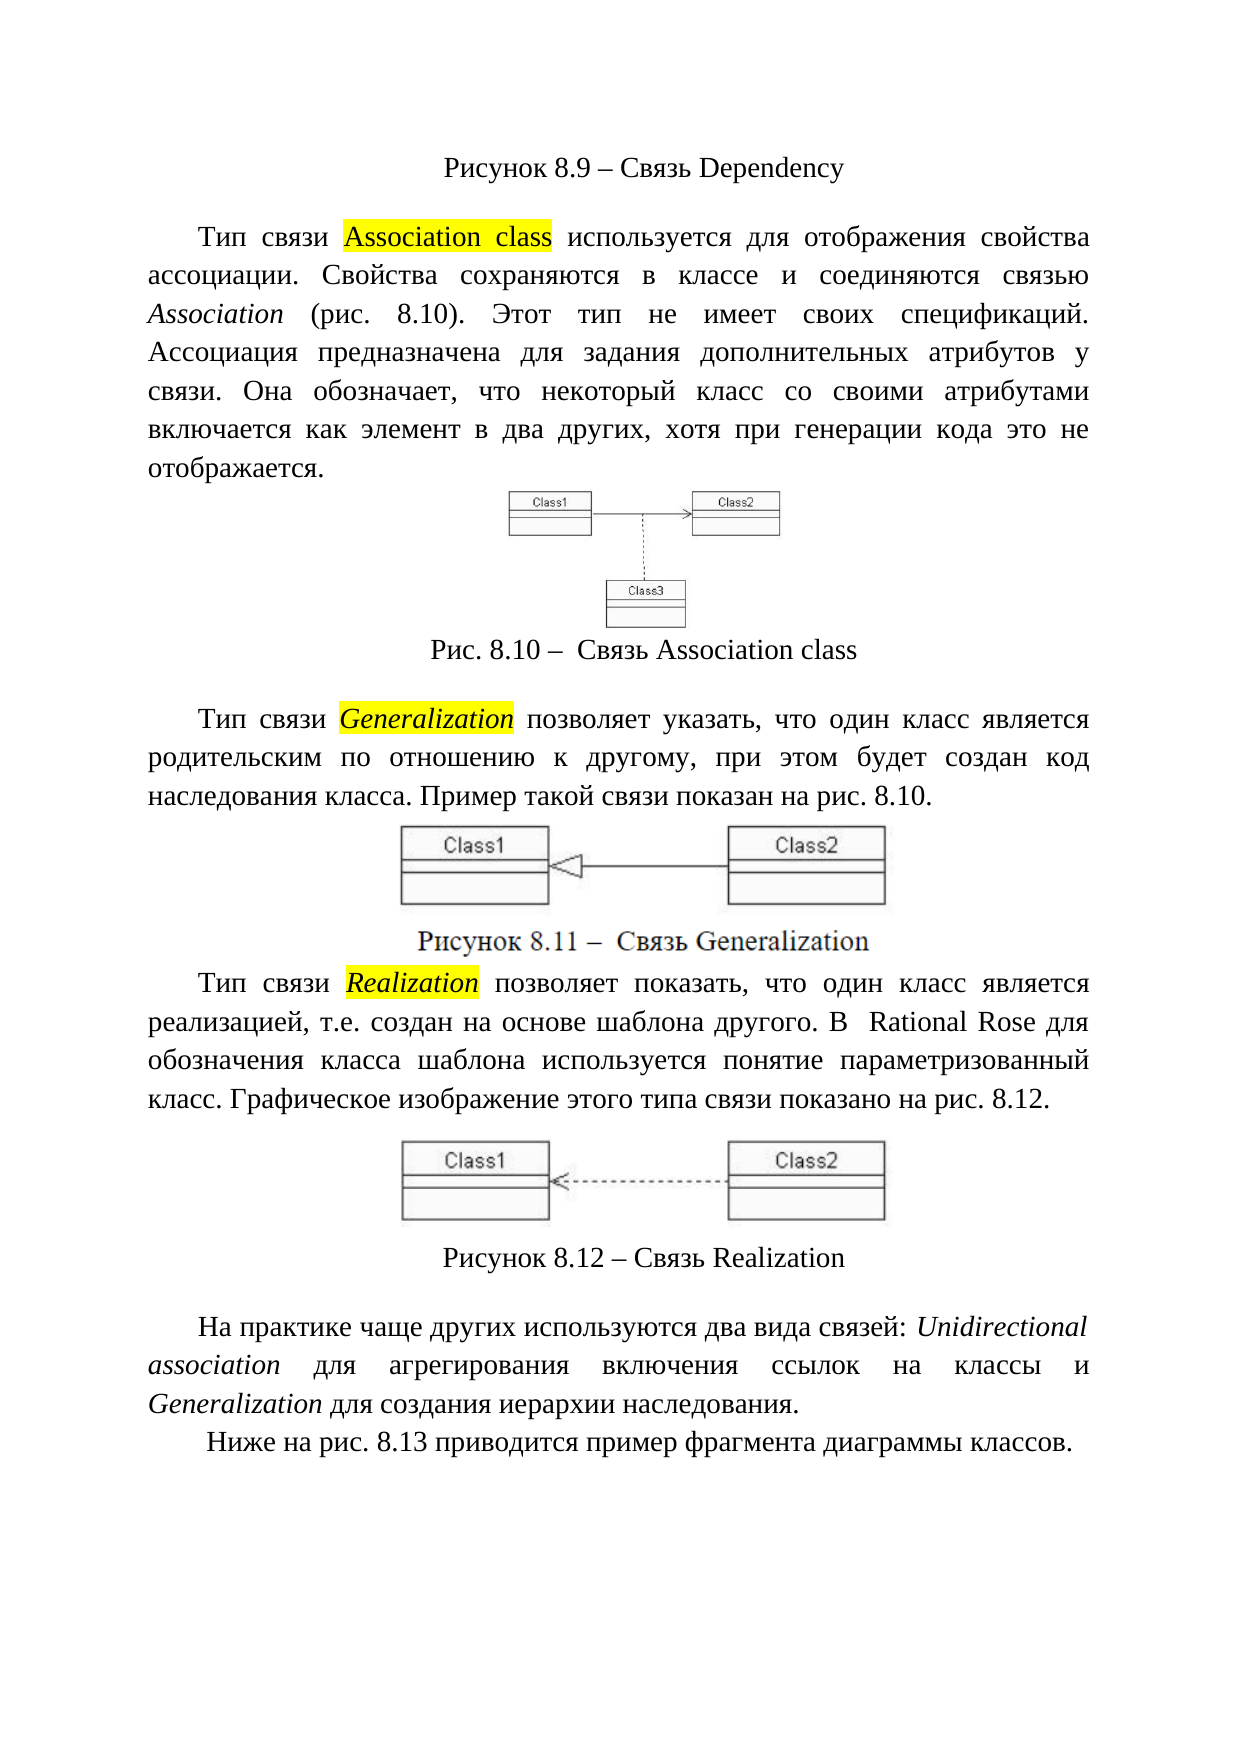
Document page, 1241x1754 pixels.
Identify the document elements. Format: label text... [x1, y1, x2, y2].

text Ниже на рис. 8.13 приводится пример фрагмента диаграммы классов. [148, 1424, 1090, 1458]
picture [387, 816, 901, 962]
text Тип связи Association class используется для отображения свойства ассоциации. Свойства сохраняются в классе и соединяются связью Association (рис. 8.10). Этот тип не имеет своих спецификаций. Ассоциация предназначена для задания дополнительных атрибутов у связи. Она обозначает, что некоторый класс со своими атрибутами включается как элемент в два других, хотя при генерации кода это не отображается. [148, 219, 1090, 483]
picture [504, 488, 784, 629]
text На практике чаще других используются два вида связей: Unidirectional association для агрегирования включения ссылок на классы и Generalization для создания иерархии наследования. [148, 1309, 1090, 1419]
text Рис. 8.10 – Связь Association class [148, 632, 1090, 666]
text Тип связи Realization позволяет показать, что один класс является реализацией, т.е. создан на основе шаблона другого. В Rational Rose для обозначения класса шаблона используется понятие параметризованный класс. Графическое изображение этого типа связи показано на рис. 8.12. [148, 965, 1090, 1114]
text Рисунок 8.12 – Связь Realization [148, 1240, 1090, 1274]
text Тип связи Generalization позволяет указать, что один класс является родительским по отношению к другому, при этом будет создан код наследования класса. Пример такой связи показан на рис. 8.10. [148, 701, 1090, 812]
picture [384, 1119, 904, 1236]
text Рисунок 8.9 – Связь Dependency [148, 150, 1090, 183]
